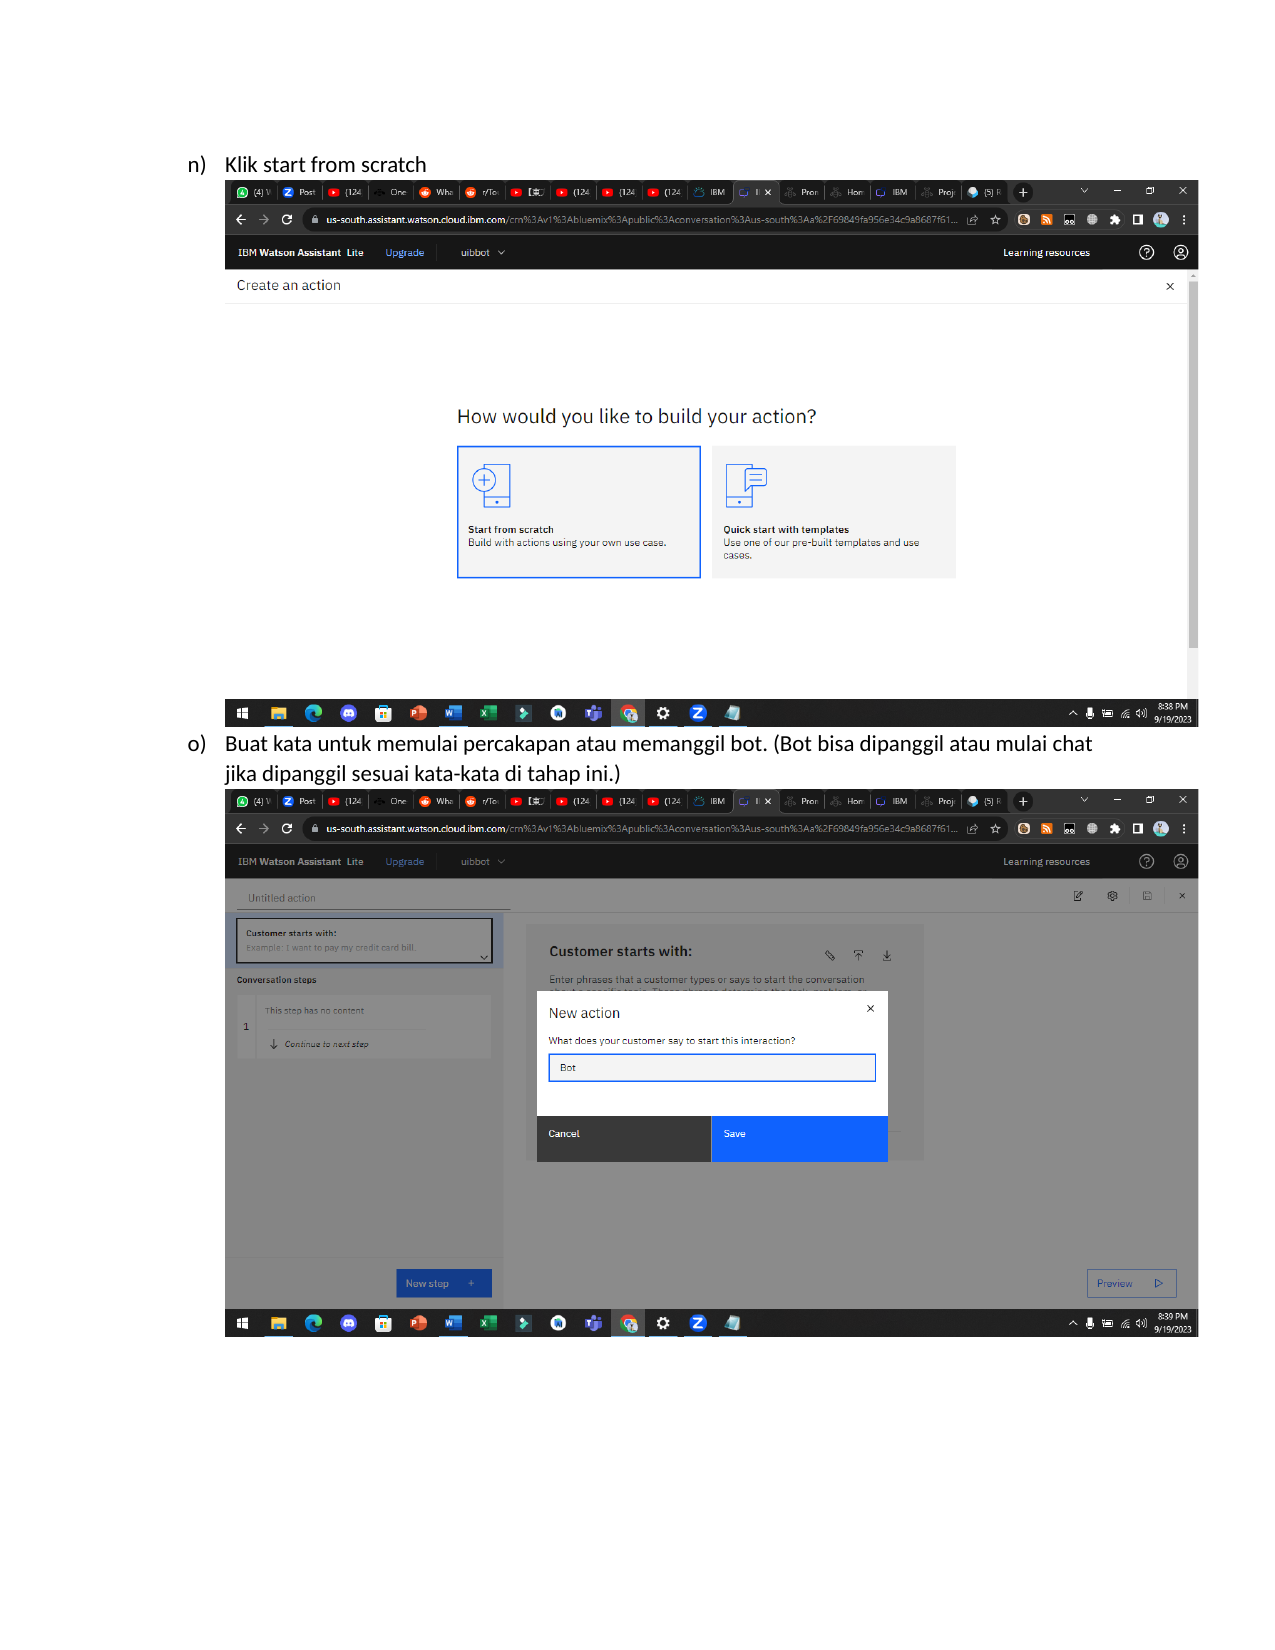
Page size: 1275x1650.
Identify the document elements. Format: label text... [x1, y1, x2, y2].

picture [225, 180, 1199, 727]
picture [225, 789, 1199, 1337]
